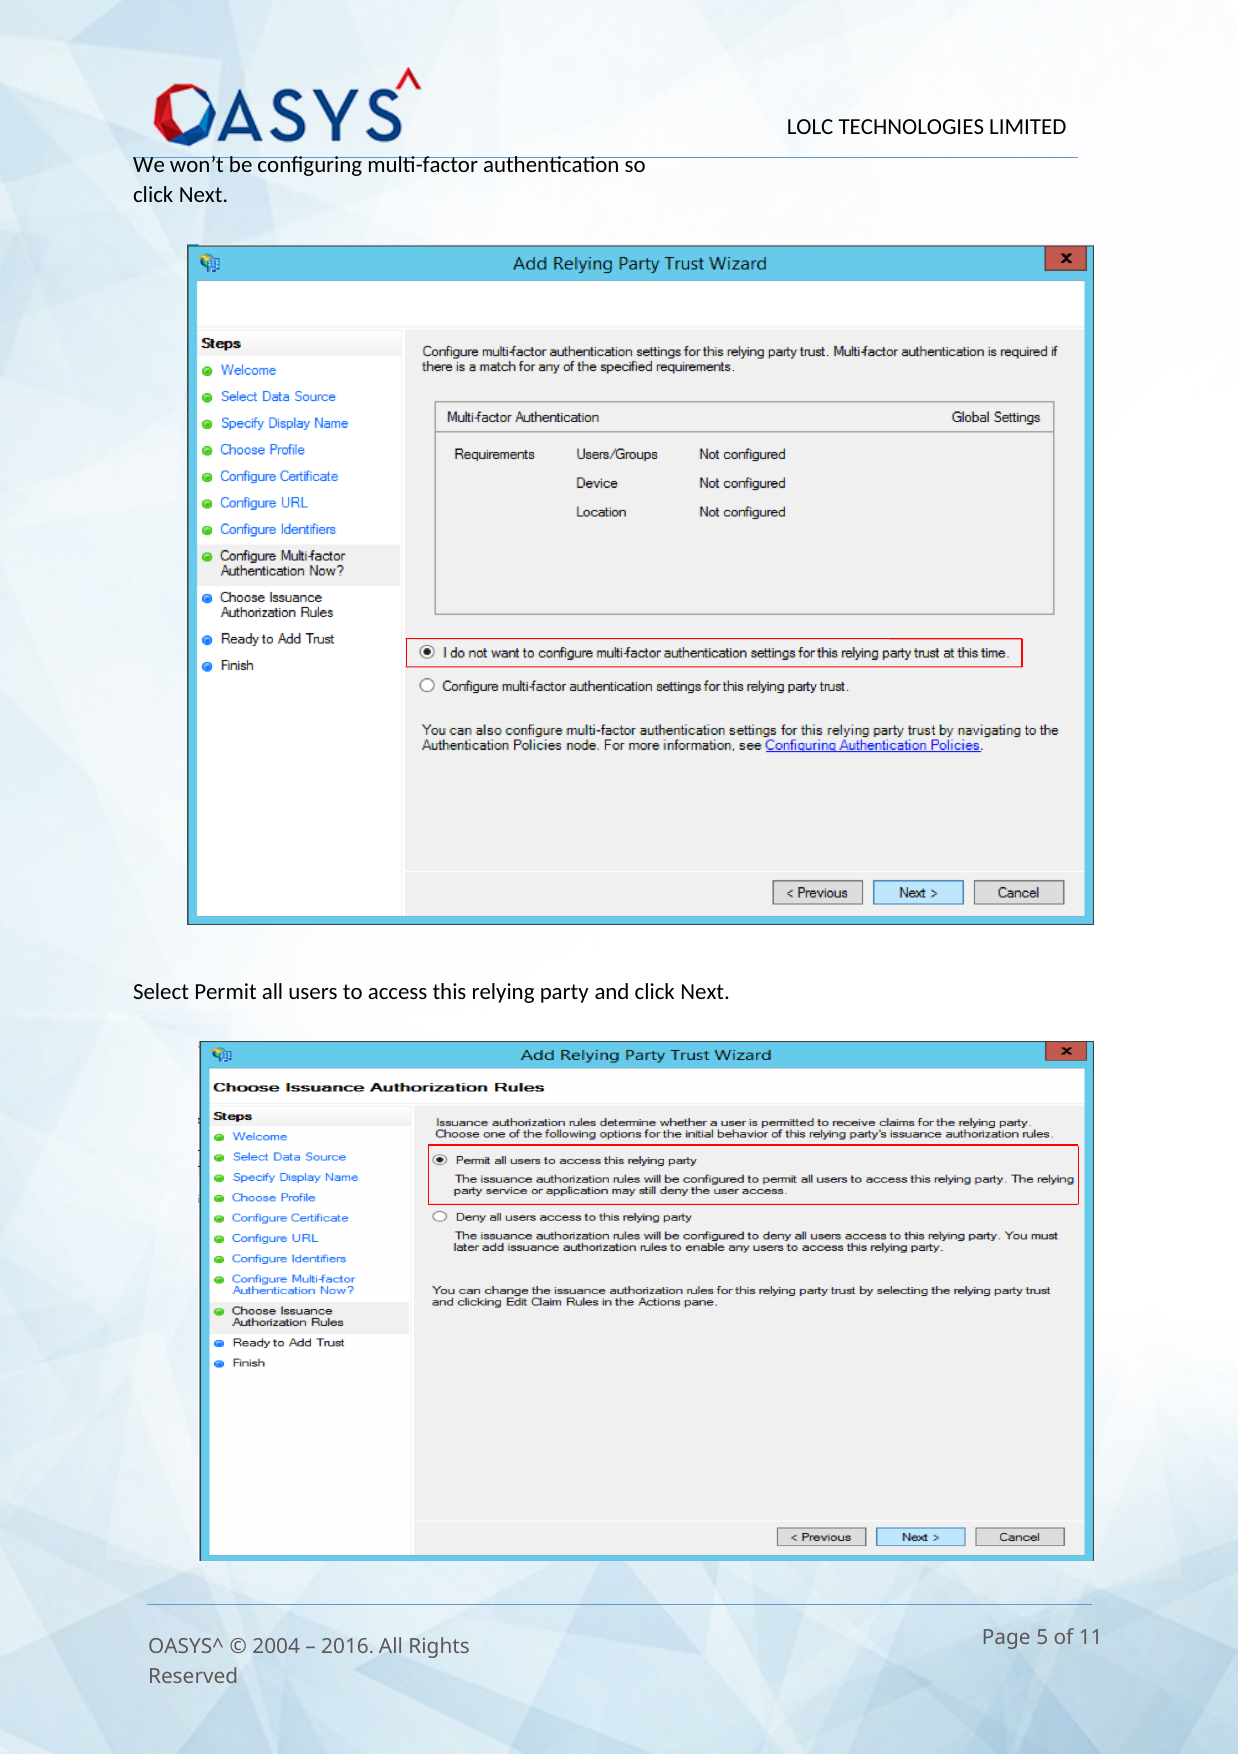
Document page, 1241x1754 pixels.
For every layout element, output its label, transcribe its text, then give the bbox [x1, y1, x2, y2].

text We won’t be configuring multi-factor authentication so click Next. [133, 150, 1102, 208]
text Select Permit all users to access this relying party and click Next. [133, 977, 1102, 1005]
picture [0, 0, 1238, 1754]
